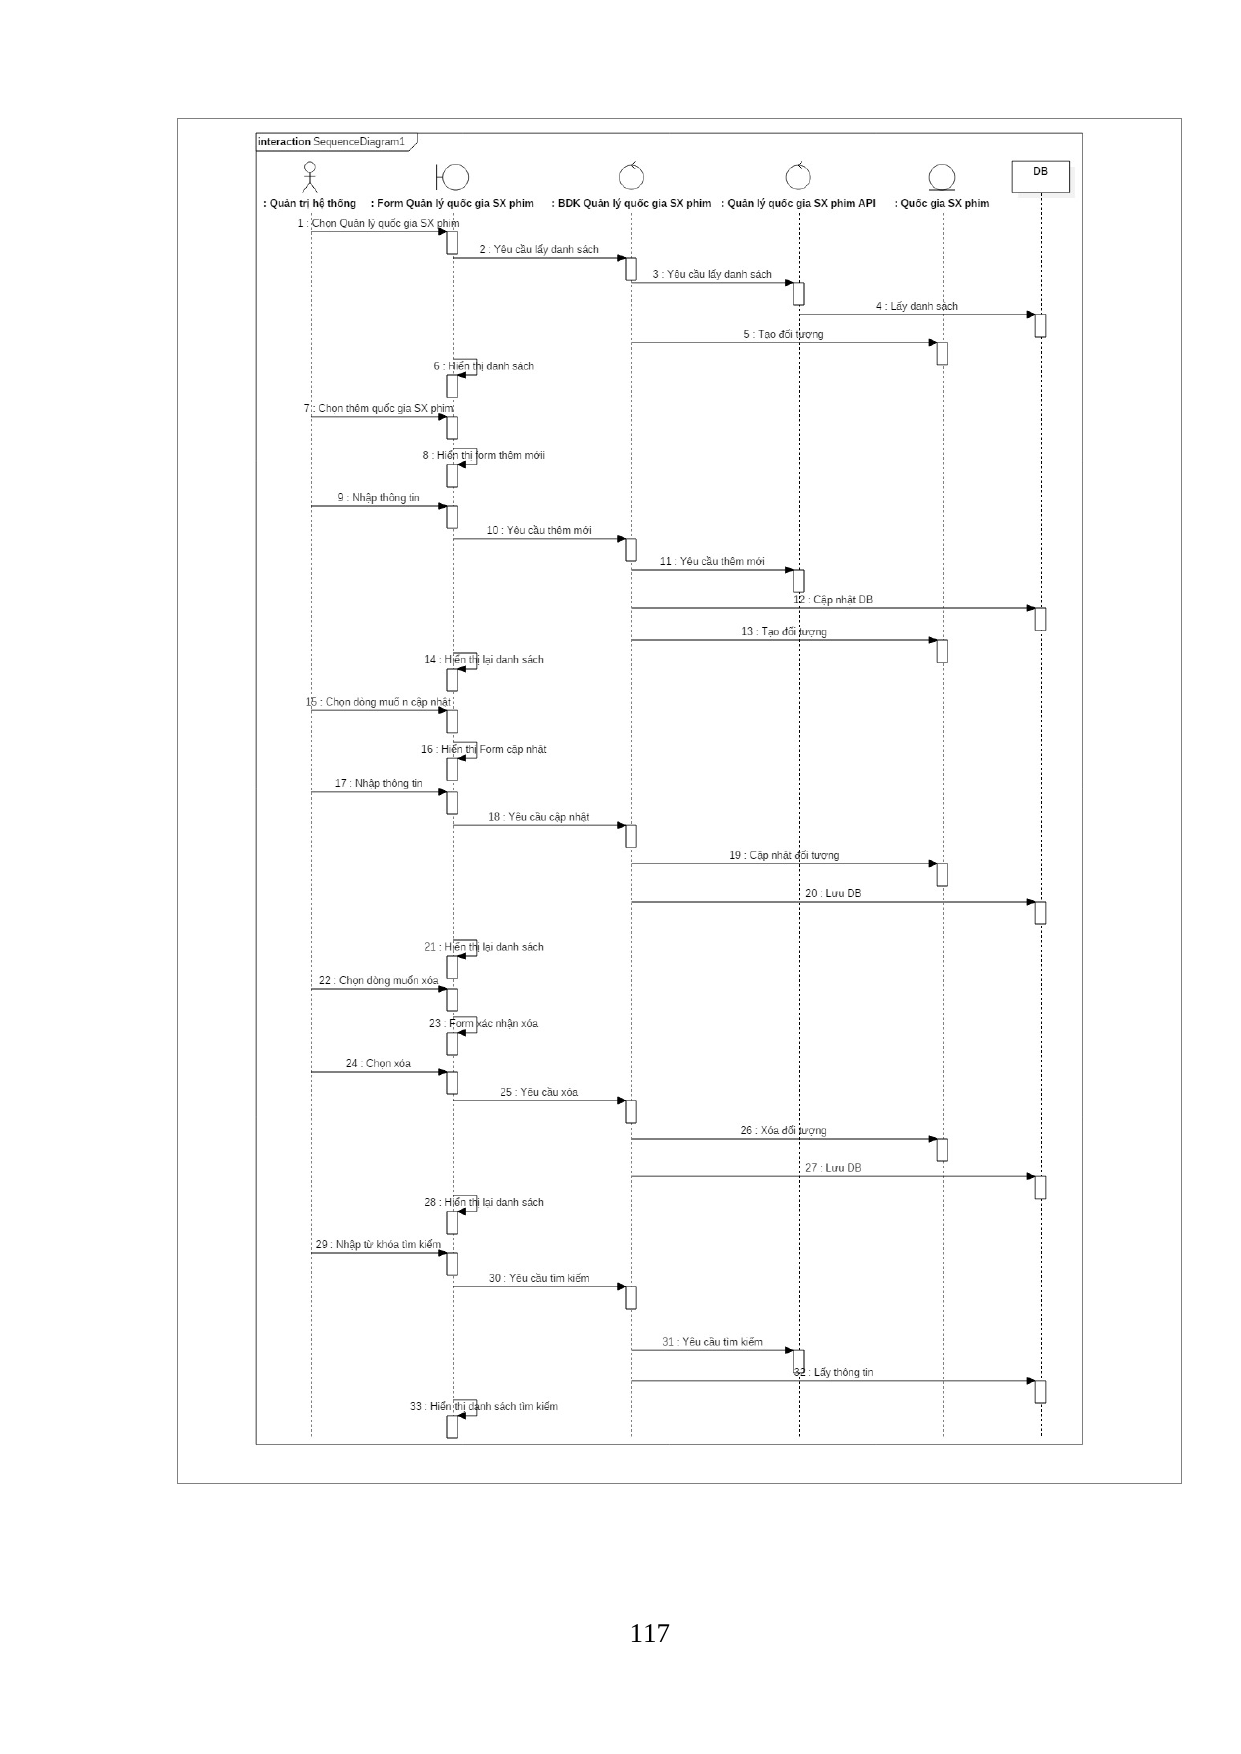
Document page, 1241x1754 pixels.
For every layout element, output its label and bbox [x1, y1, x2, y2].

table_cell [178, 119, 1181, 1483]
picture [244, 125, 1114, 1476]
